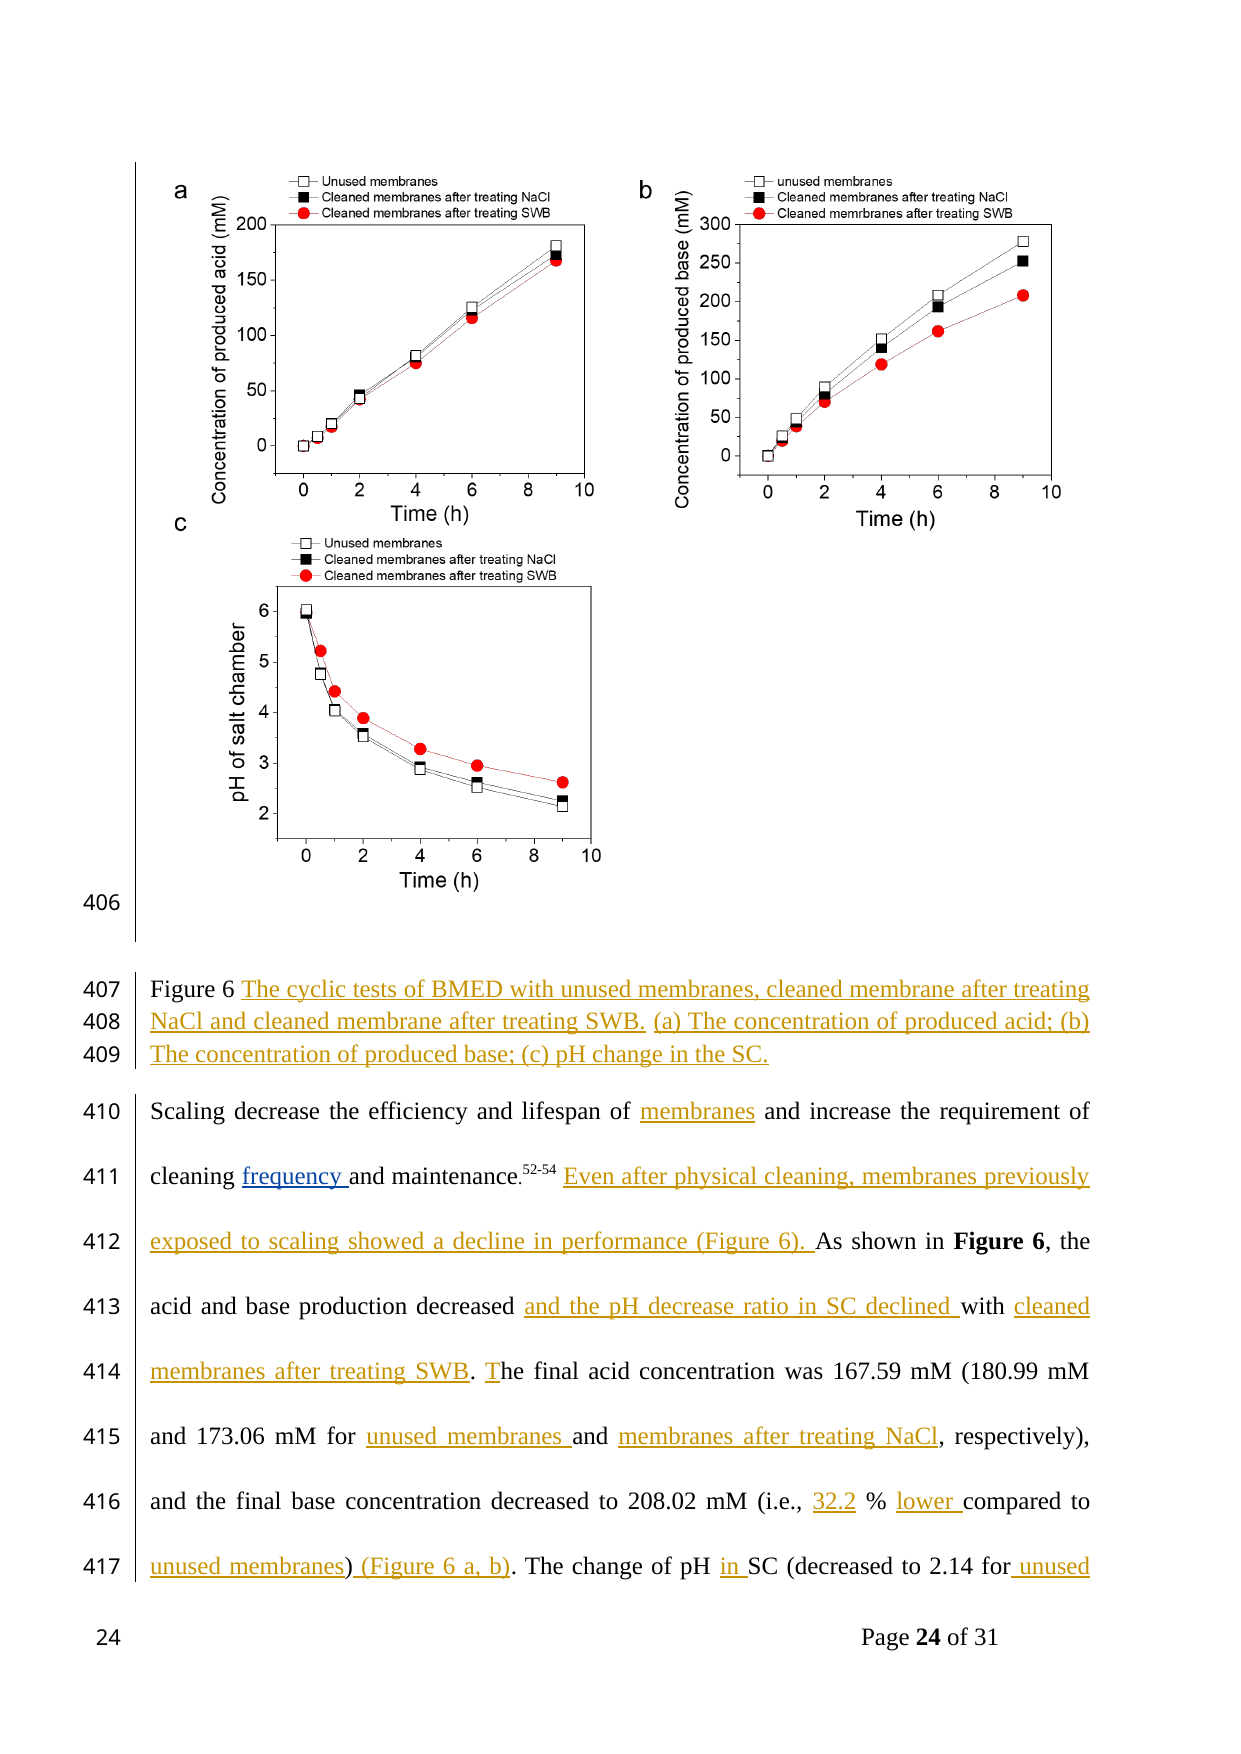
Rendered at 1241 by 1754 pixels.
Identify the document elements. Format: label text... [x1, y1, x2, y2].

text Figure 6 [150, 972, 1090, 1069]
picture [158, 162, 1082, 911]
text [150, 1094, 1090, 1582]
